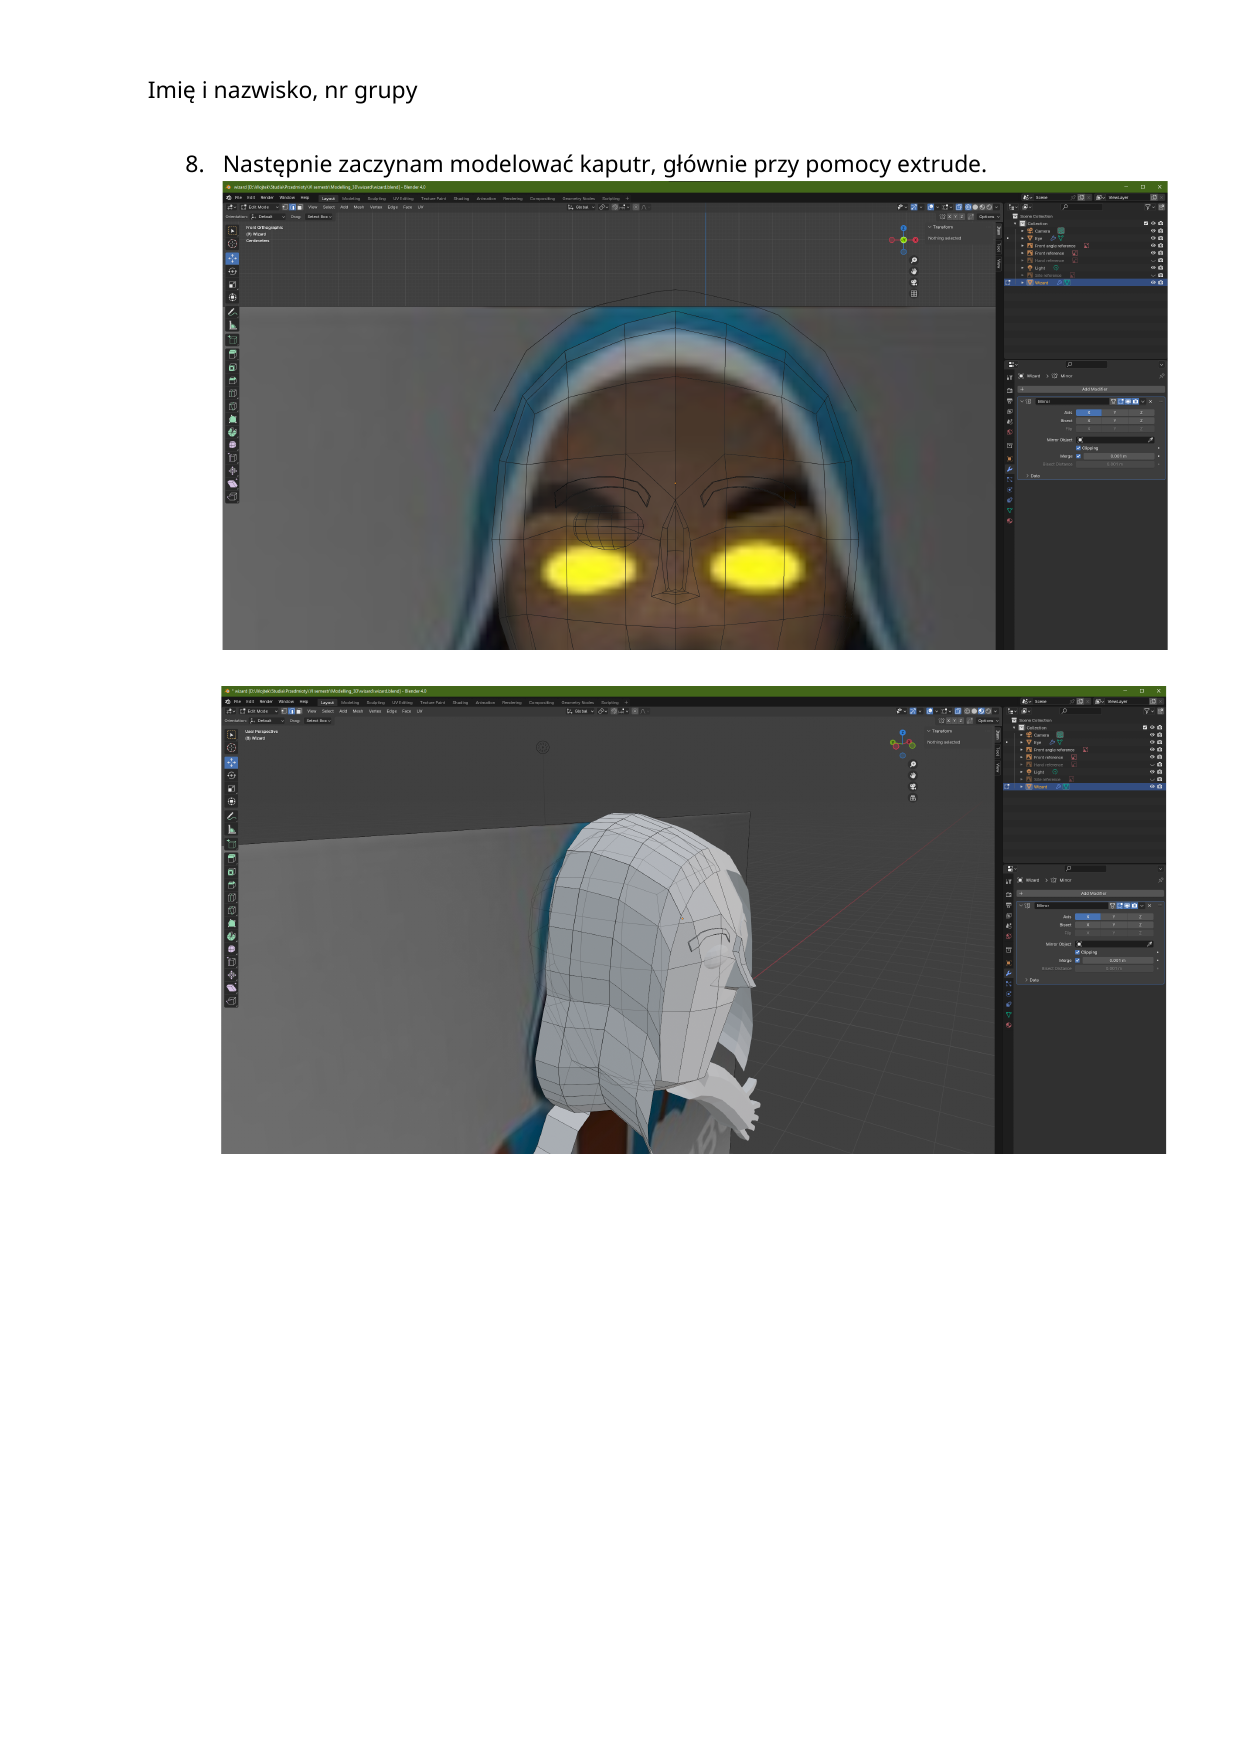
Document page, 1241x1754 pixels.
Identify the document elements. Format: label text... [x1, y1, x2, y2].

picture [221, 686, 1167, 1154]
picture [222, 181, 1168, 650]
